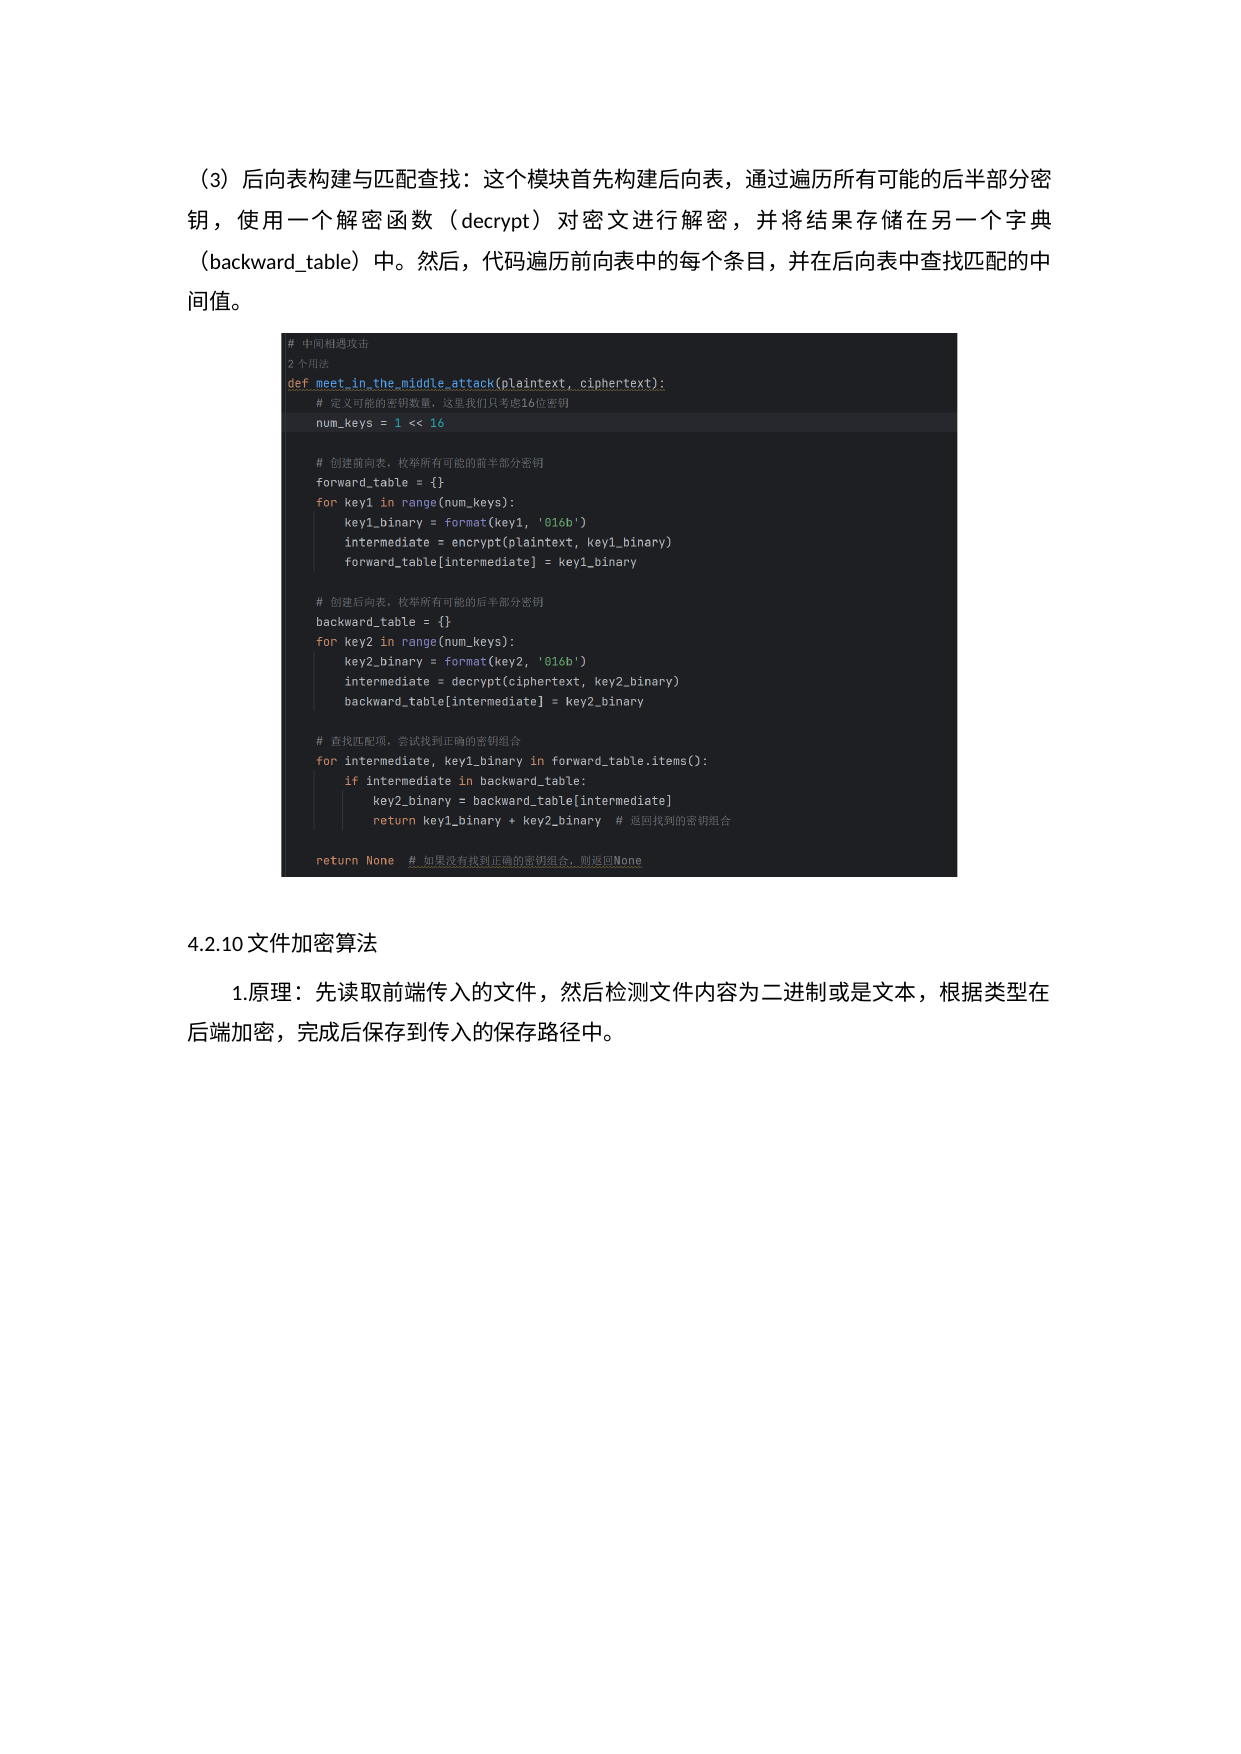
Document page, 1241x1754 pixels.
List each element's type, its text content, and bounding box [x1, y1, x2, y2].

text （3）后向表构建与匹配查找：这个模块首先构建后向表，通过遍历所有可能的后半部分密钥，使用一个解密函数（decrypt）对密文进行解密，并将结果存储在另一个字典（backward_table）中。然后，代码遍历前向表中的每个条目，并在后向表中查找匹配的中间值。 [187, 162, 1053, 316]
text 1.原理：先读取前端传入的文件，然后检测文件内容为二进制或是文本，根据类型在后端加密，完成后保存到传入的保存路径中。 [187, 974, 1053, 1047]
picture [281, 333, 958, 877]
